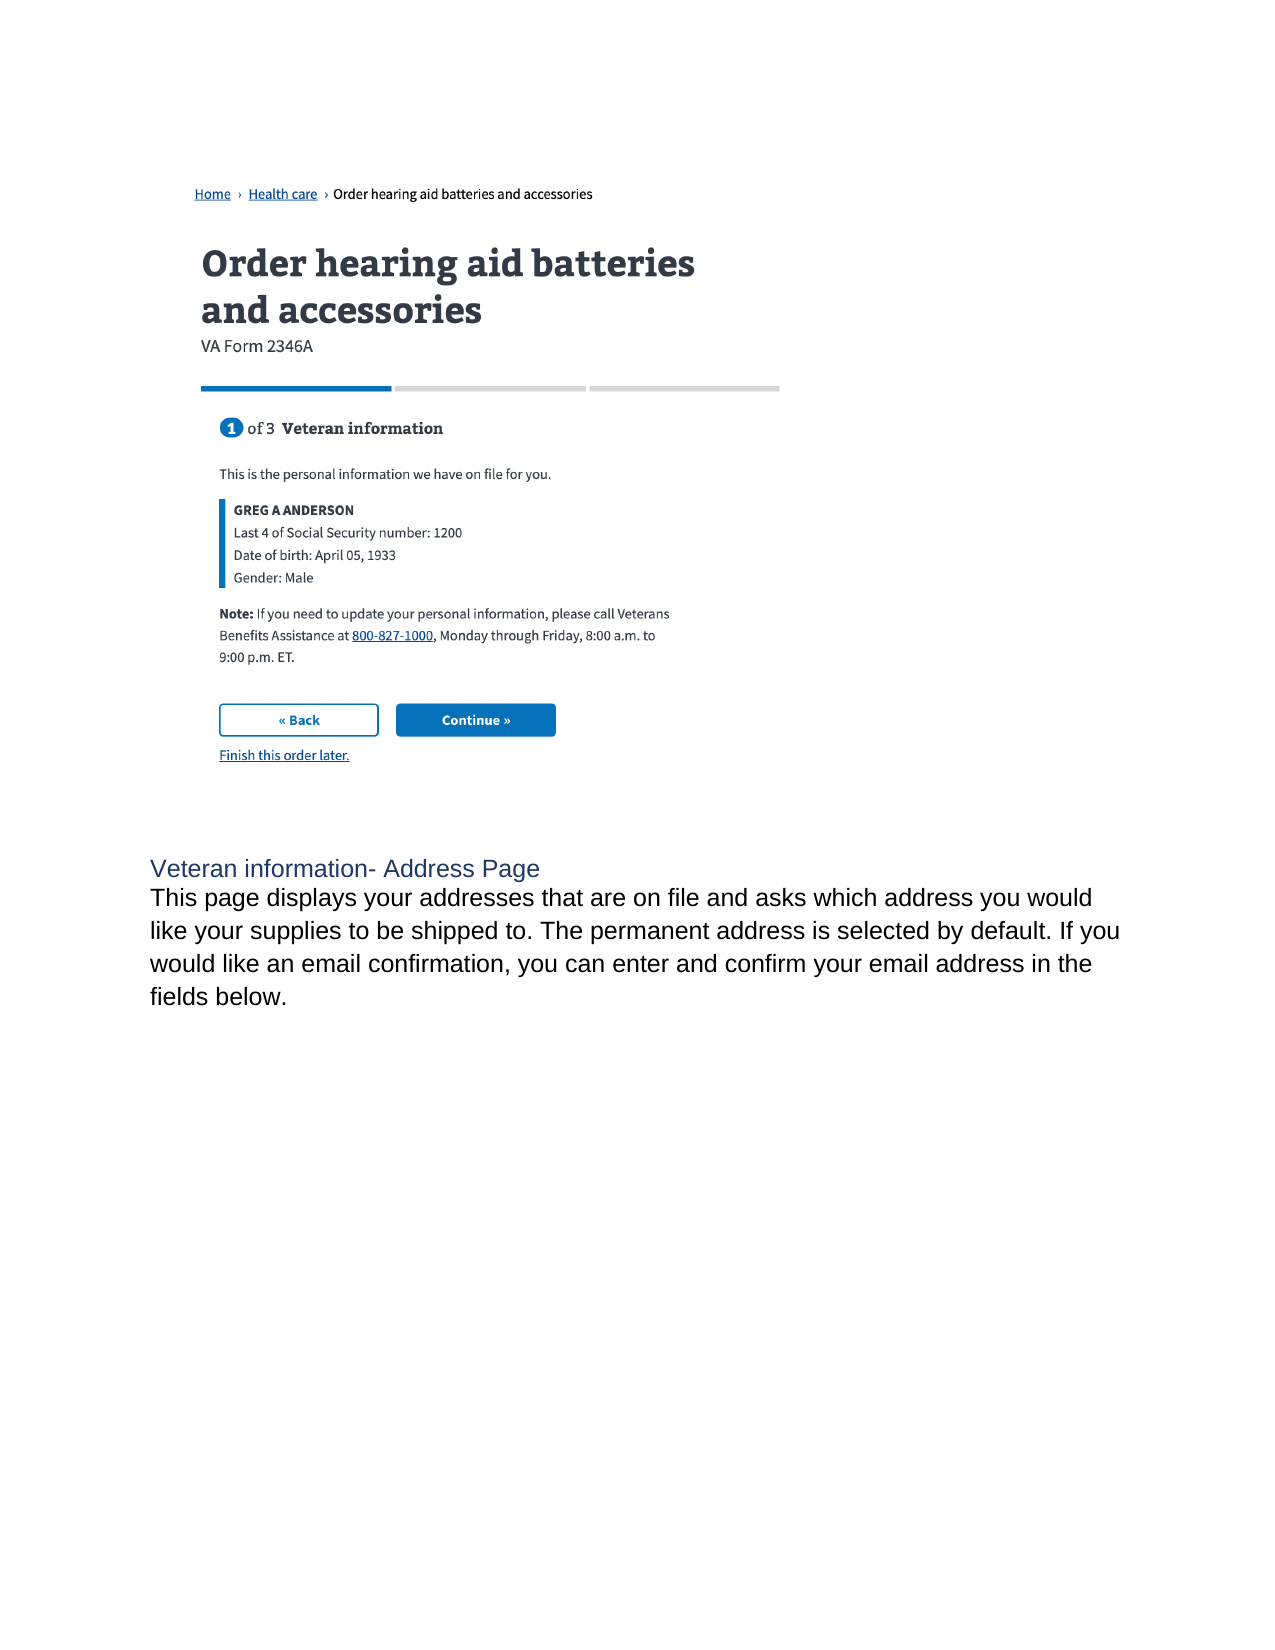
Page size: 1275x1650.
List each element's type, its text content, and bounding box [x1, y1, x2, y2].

text This page displays your addresses that are on file and asks which address you would like your supplies to be shipped to. The permanent address is selected by default. If you would like an email confirmation, you can enter and confirm your email address in the fields below. [150, 883, 1125, 1011]
subtitle Veteran information- Address Page [150, 854, 1125, 883]
picture [150, 150, 846, 786]
